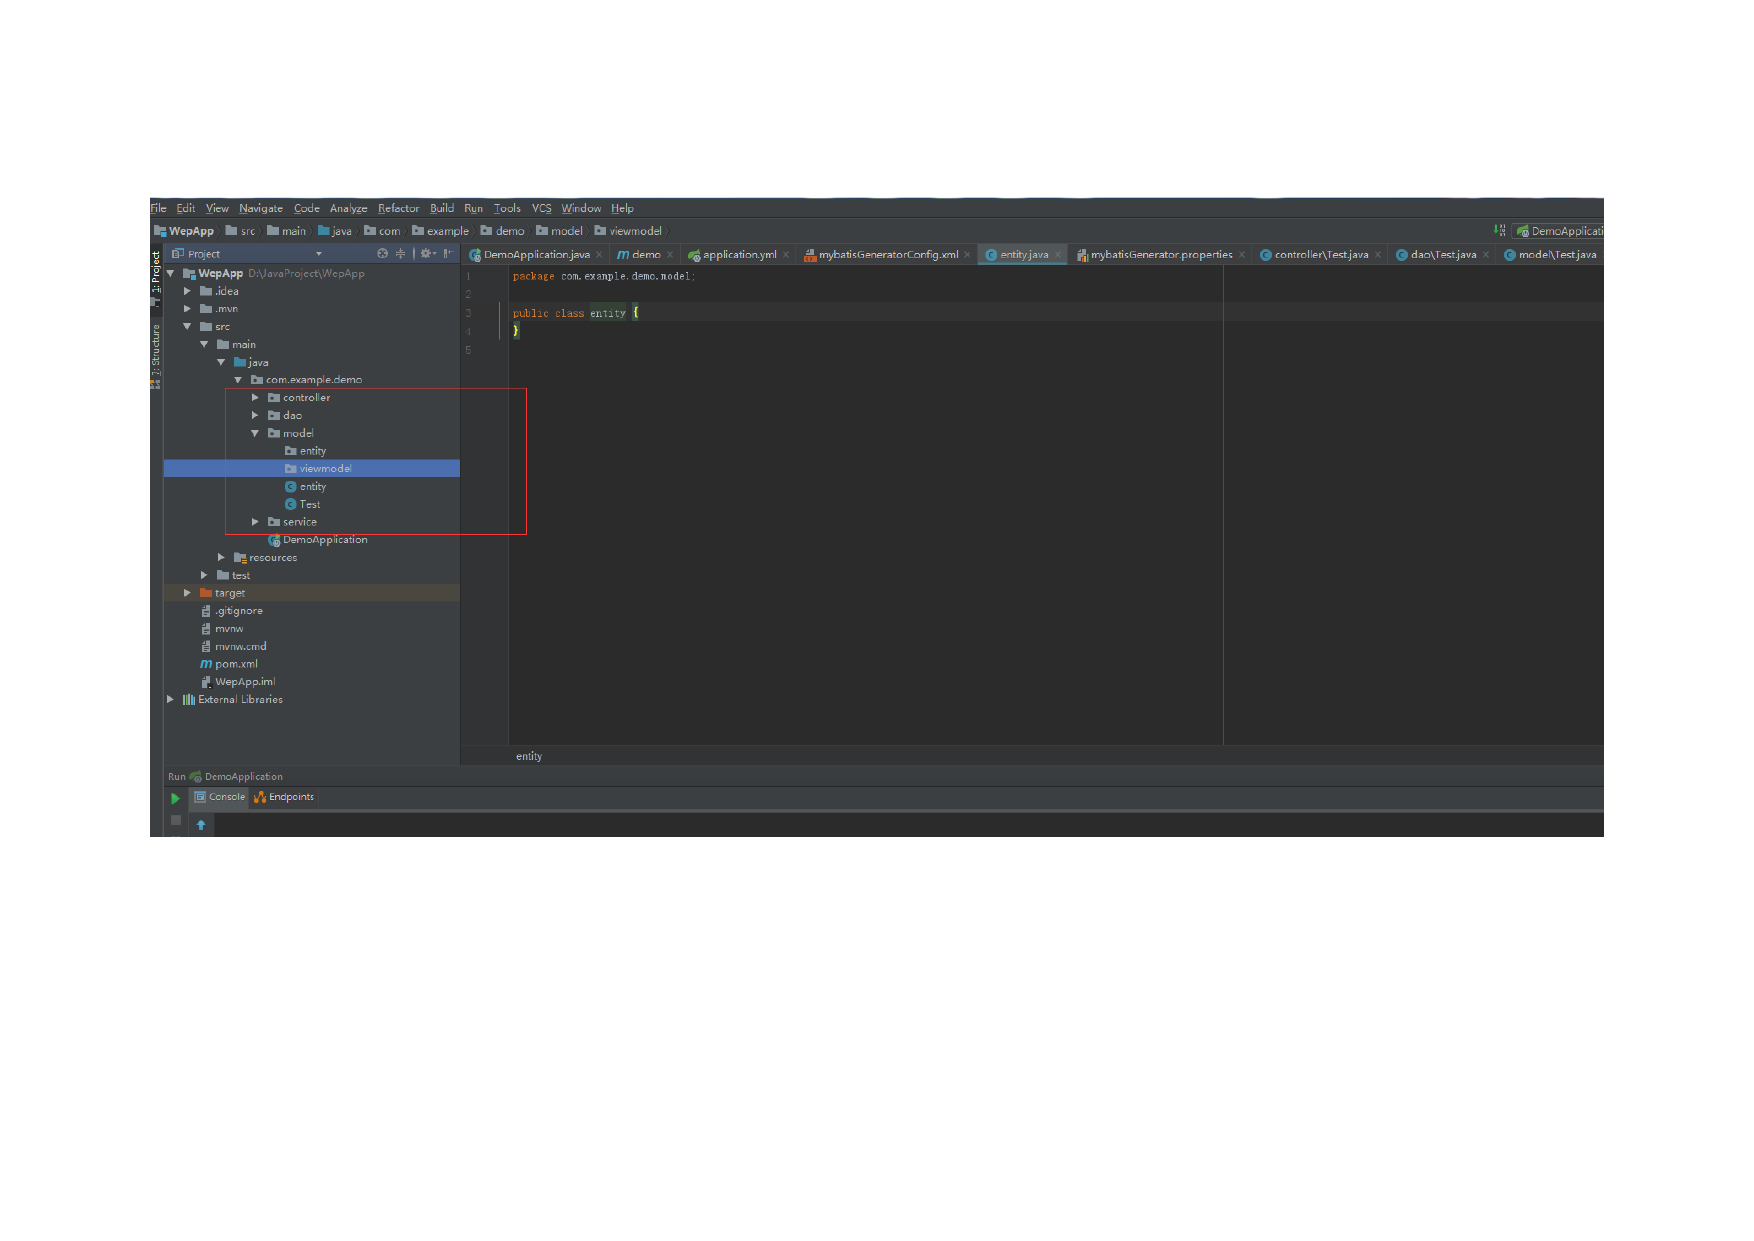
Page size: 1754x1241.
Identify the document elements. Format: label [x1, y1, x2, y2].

picture [150, 197, 1604, 837]
